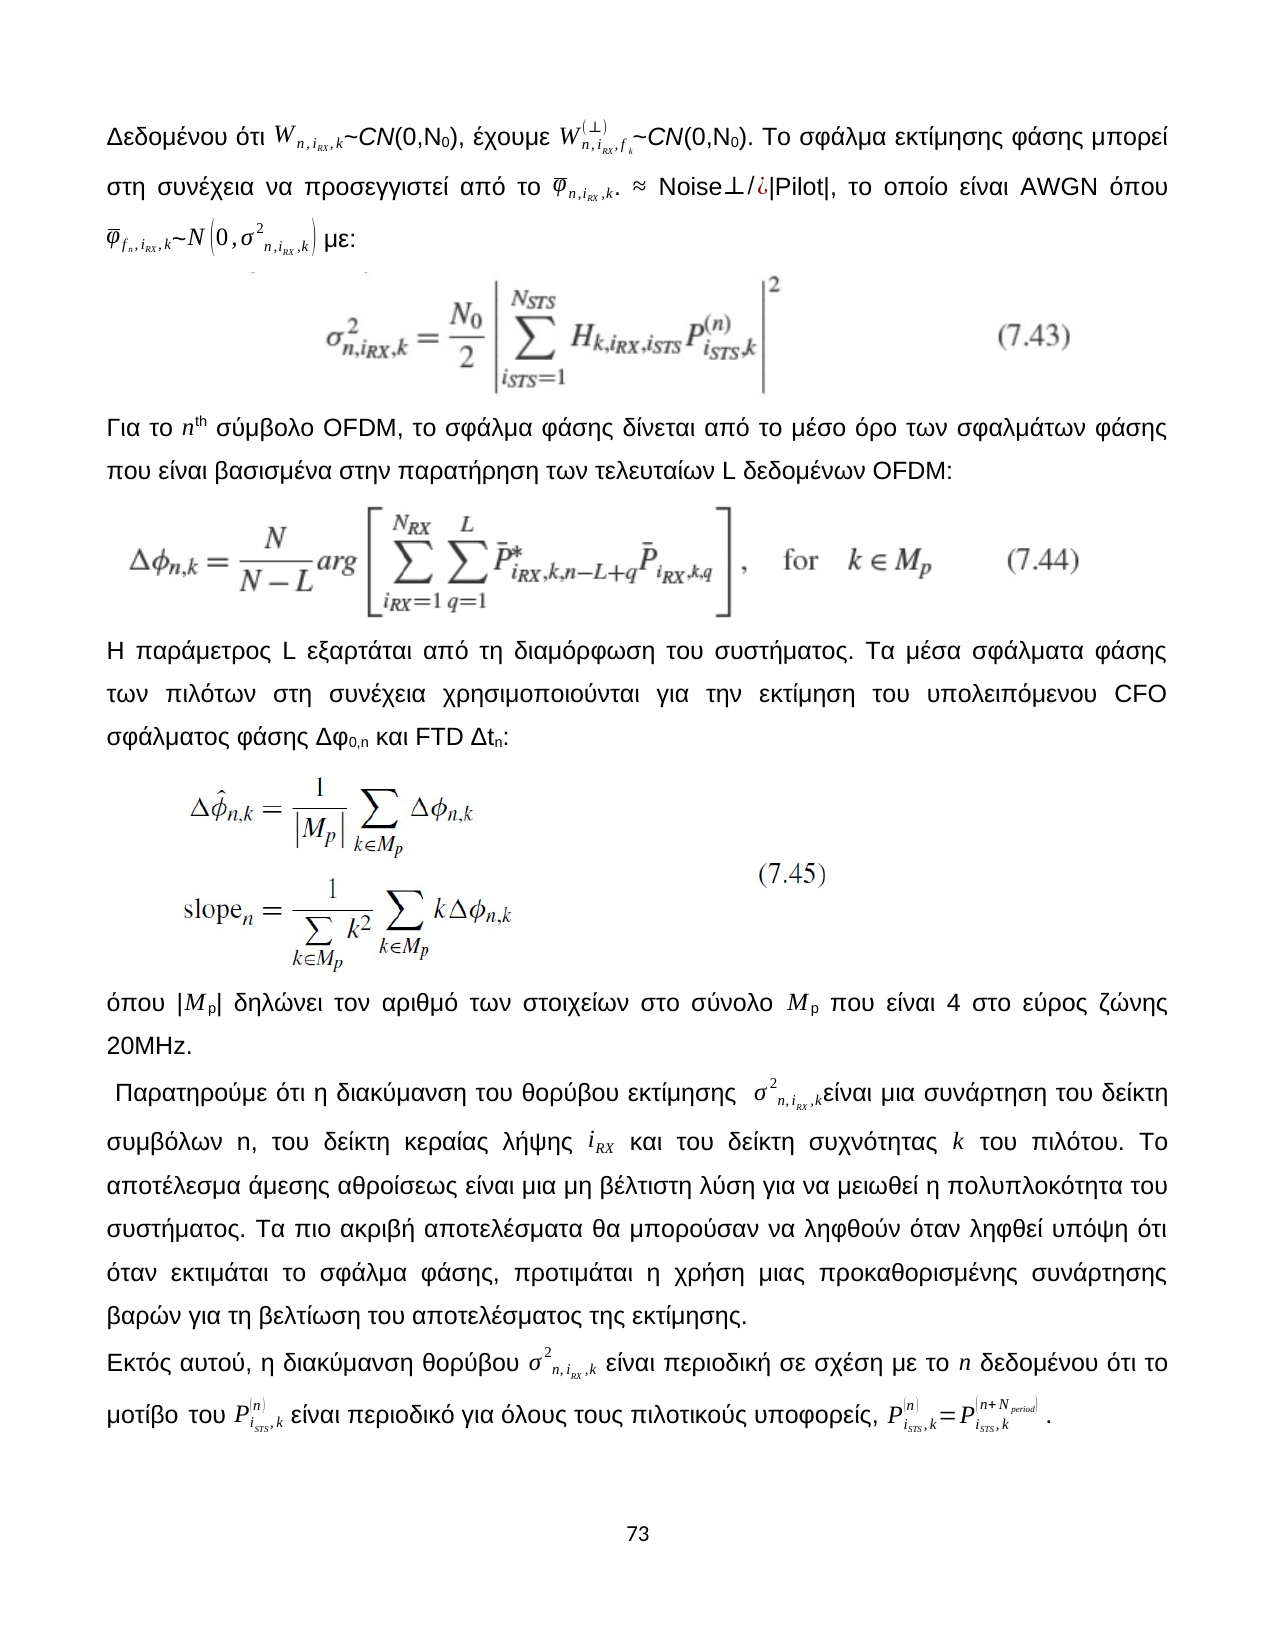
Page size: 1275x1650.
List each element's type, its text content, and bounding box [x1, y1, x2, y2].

text Δεδομένου ότι ~CN(0,Ν0), έχουμε ~CN(0,Ν0). Το σφάλμα εκτίμησης φάσης μπορεί στη συνέχεια να προσεγγιστεί από το . Noise|Pilot|, το οποίο είναι AWGN όπου ~ με: [106, 118, 1169, 258]
picture [106, 765, 971, 974]
text όπου |p| δηλώνει τον αριθμό των στοιχείων στο σύνολο p που είναι 4 στο εύρος ζώνης 20MHz. [106, 988, 1169, 1060]
picture [112, 272, 1275, 399]
text Παρατηρούμε ότι η διακύμανση του θορύβου εκτίμησης είναι μια συνάρτηση του δείκτη συμβόλων n, του δείκτη κεραίας λήψης και του δείκτη συχνότητας του πιλότου. Το αποτέλεσμα άμεσης αθροίσεως είναι μια μη βέλτιστη λύση για να μειωθεί η πολυπλοκότητα του συστήματος. Τα πιο ακριβή αποτελέσματα θα μπορούσαν να ληφθούν όταν ληφθεί υπόψη ότι όταν εκτιμάται το σφάλμα φάσης, προτιμάται η χρήση μιας προκαθορισμένης συνάρτησης βαρών για τη βελτίωση του αποτελέσματος της εκτίμησης. [106, 1074, 1169, 1329]
picture [106, 499, 1275, 623]
text Η παράμετρος L εξαρτάται από τη διαμόρφωση του συστήματος. Τα μέσα σφάλματα φάσης των πιλότων στη συνέχεια χρησιμοποιούνται για την εκτίμηση του υπολειπόμενου CFO σφάλματος φάσης Δφ0,n και FTD Δtn: [106, 636, 1169, 751]
text Για το th σύμβολο OFDM, το σφάλμα φάσης δίνεται από το μέσο όρο των σφαλμάτων φάσης που είναι βασισμένα στην παρατήρηση των τελευταίων L δεδομένων OFDM: [106, 413, 1169, 485]
text Εκτός αυτού, η διακύμανση θορύβου είναι περιοδική σε σχέση με το δεδομένου ότι το μοτίβο του είναι περιοδικό για όλους τους πιλοτικούς υποφορείς, . [106, 1344, 1169, 1435]
